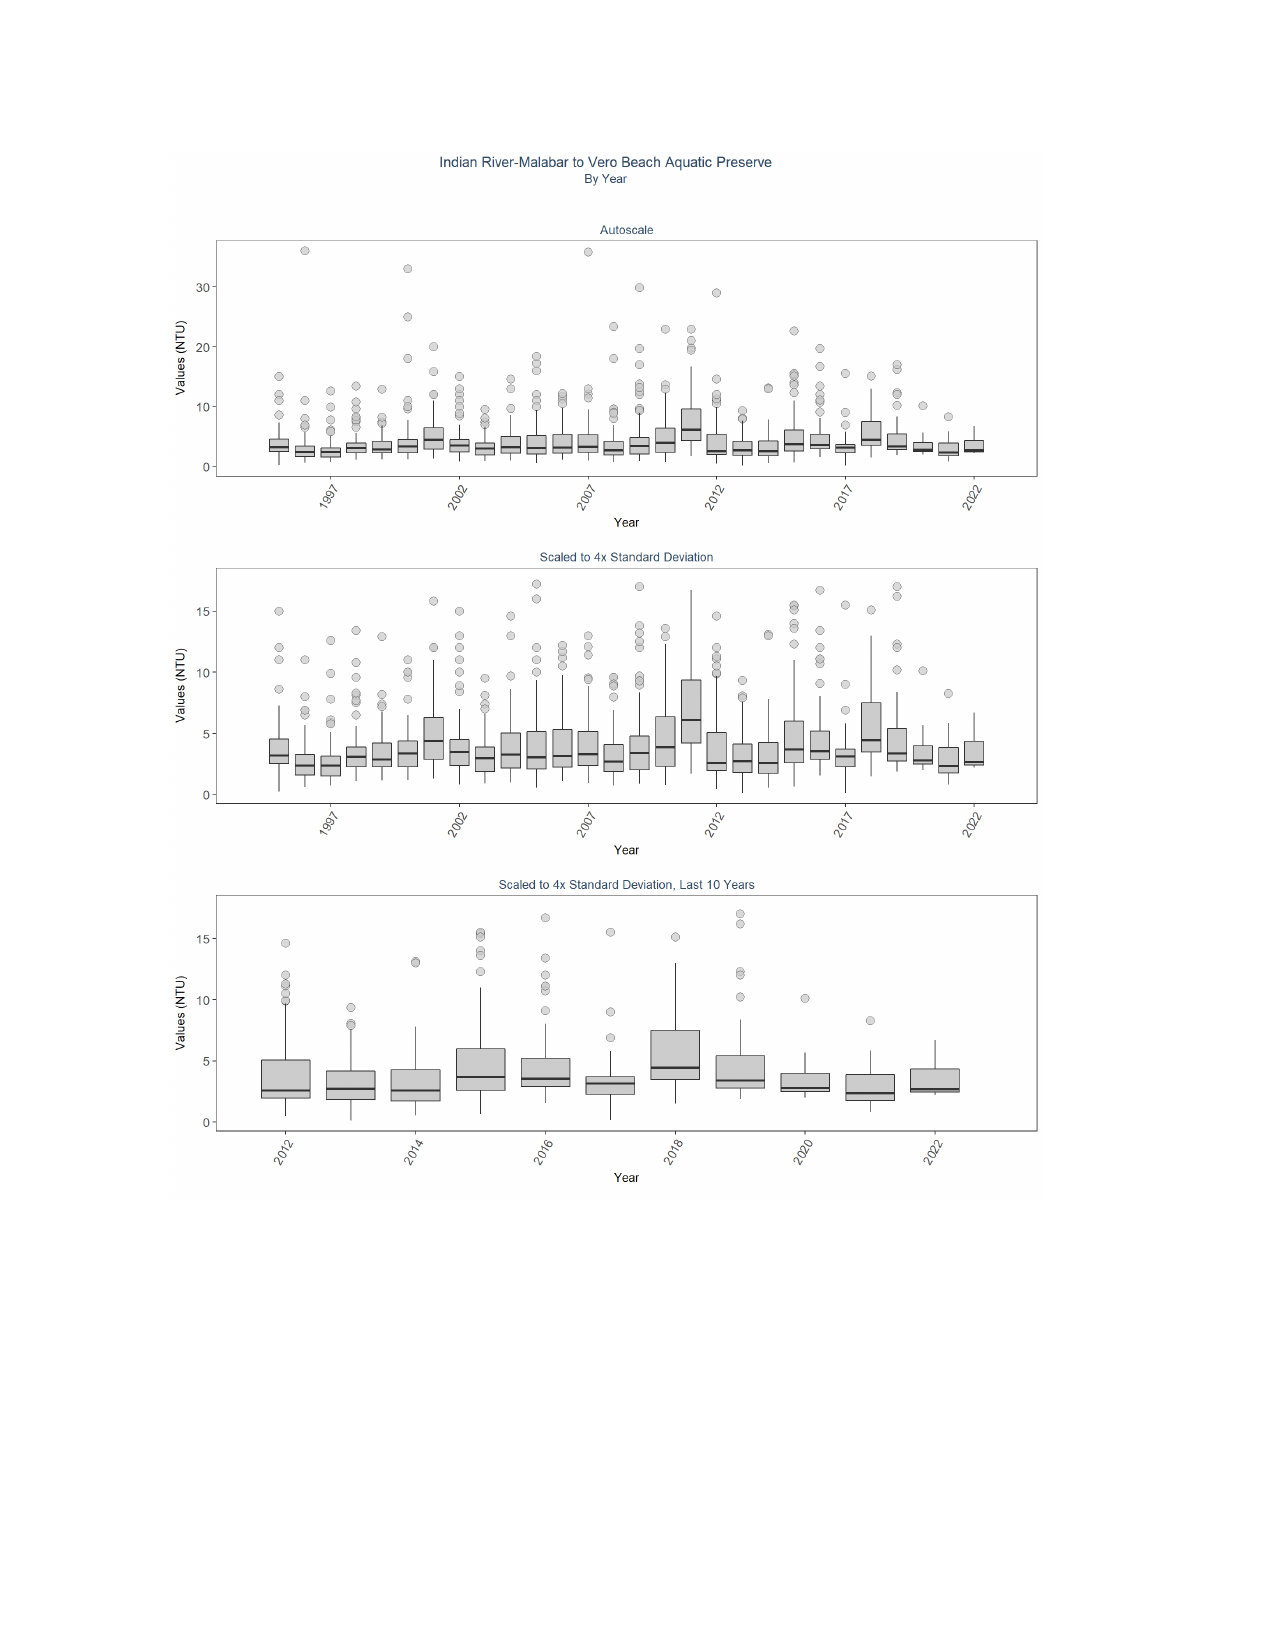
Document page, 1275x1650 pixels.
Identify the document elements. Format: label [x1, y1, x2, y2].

picture [168, 150, 1044, 1200]
